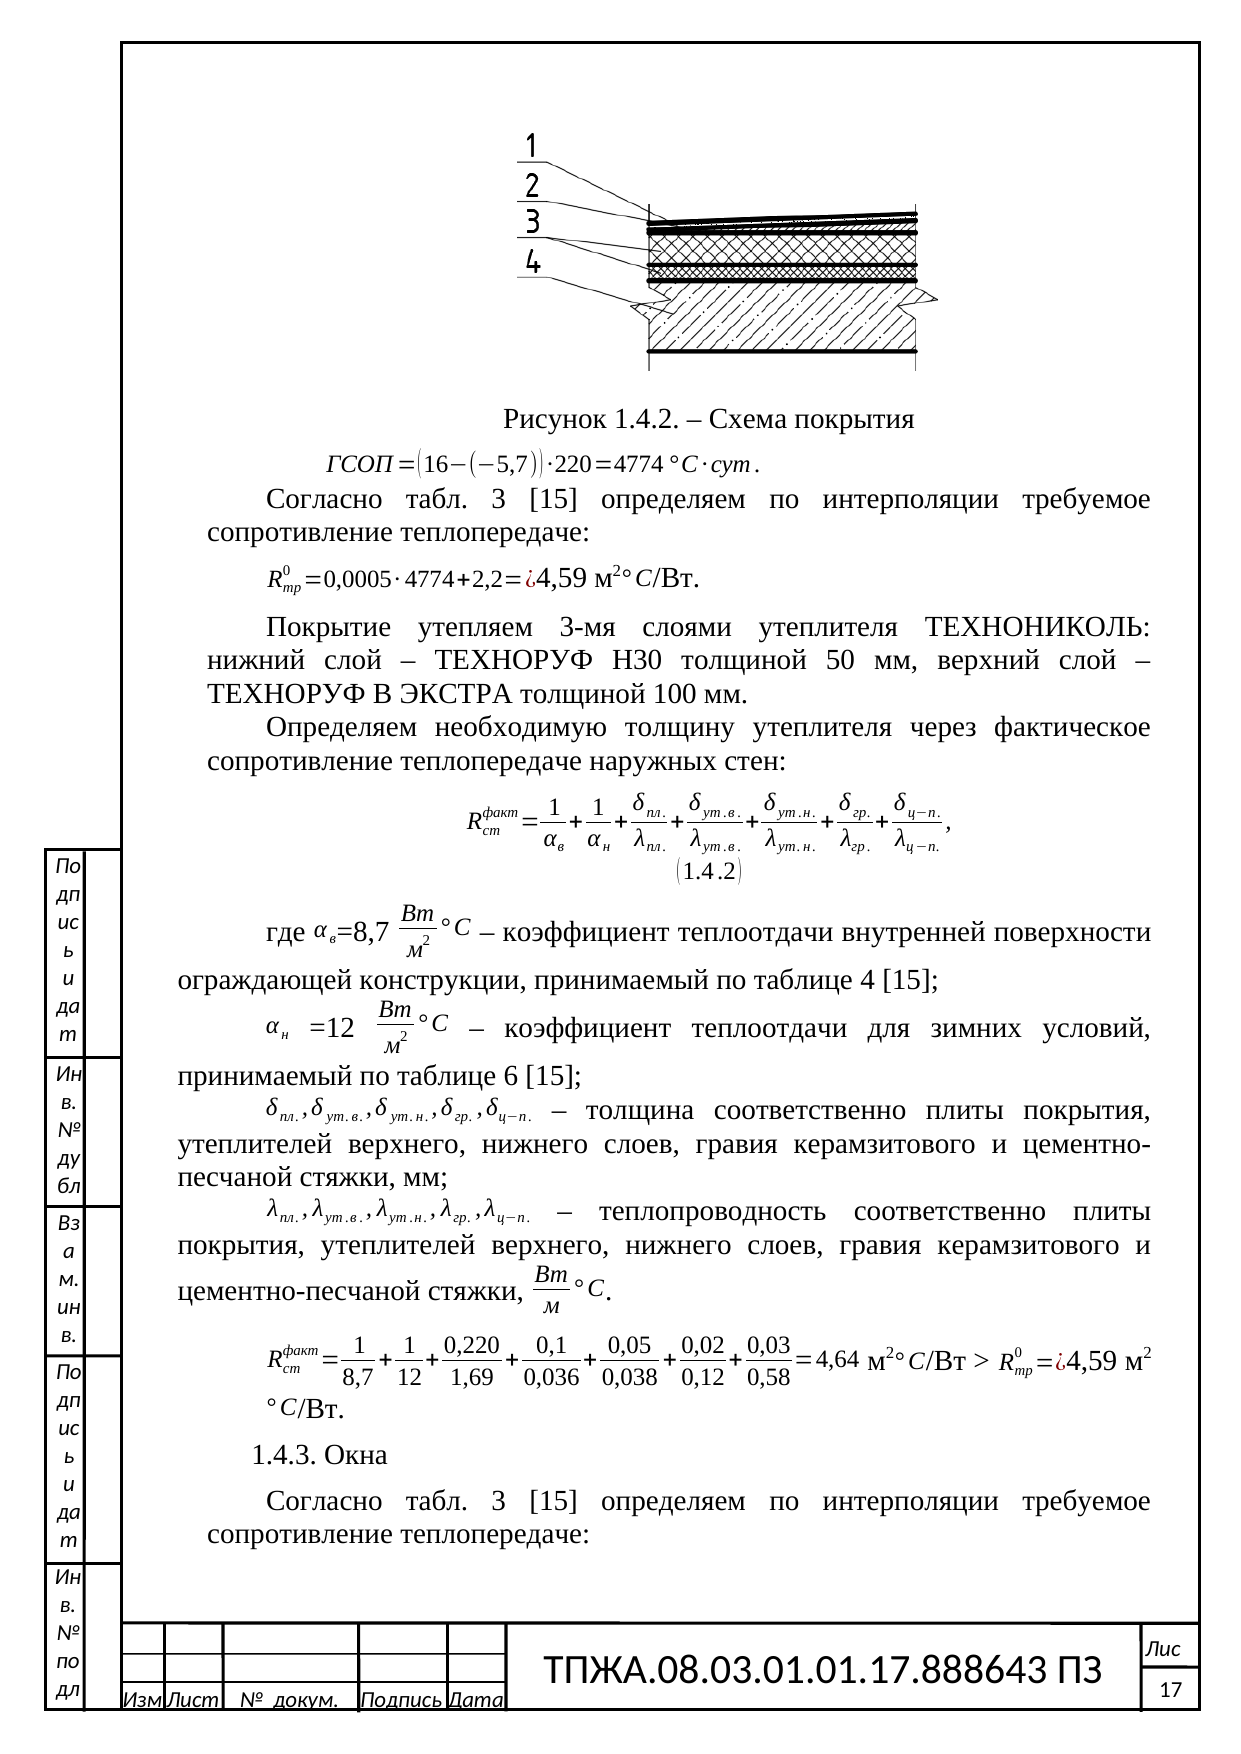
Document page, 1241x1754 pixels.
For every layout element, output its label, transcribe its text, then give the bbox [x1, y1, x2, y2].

text 4,59 м2/Вт. [266, 561, 1152, 596]
text Определяем необходимую толщину утеплителя через фактическое сопротивление теплопередаче наружных стен: [207, 709, 1152, 776]
text – толщина соответственно плиты покрытия, утеплителей верхнего, нижнего слоев, гравия керамзитового и цементно-песчаной стяжки, мм; [177, 1092, 1152, 1193]
text – теплопроводность соответственно плиты покрытия, утеплителей верхнего, нижнего слоев, гравия керамзитового и цементно-песчаной стяжки, . [177, 1193, 1152, 1319]
text Рисунок 1.4.2. – Схема покрытия [207, 402, 1152, 435]
picture [478, 116, 940, 389]
text м2/Вт > 4,59 м2/Вт. [266, 1332, 1152, 1424]
text =12 – коэффициент теплоотдачи для зимних условий, принимаемый по таблице 6 [15]; [177, 996, 1152, 1092]
text 1.4.3. Окна [251, 1437, 1152, 1470]
text где =8,7 – коэффициент теплоотдачи внутренней поверхности ограждающей конструкции, принимаемый по таблице 4 [15]; [177, 900, 1152, 996]
text Покрытие утепляем 3-мя слоями утеплителя ТЕХНОНИКОЛЬ: нижний слой – ТЕХНОРУФ Н30 толщиной 50 мм, верхний слой – ТЕХНОРУФ В ЭКСТРА толщиной 100 мм. [207, 609, 1152, 709]
text Согласно табл. 3 [15] определяем по интерполяции требуемое сопротивление теплопередаче: [207, 1483, 1152, 1550]
text Согласно табл. 3 [15] определяем по интерполяции требуемое сопротивление теплопередаче: [207, 481, 1152, 548]
